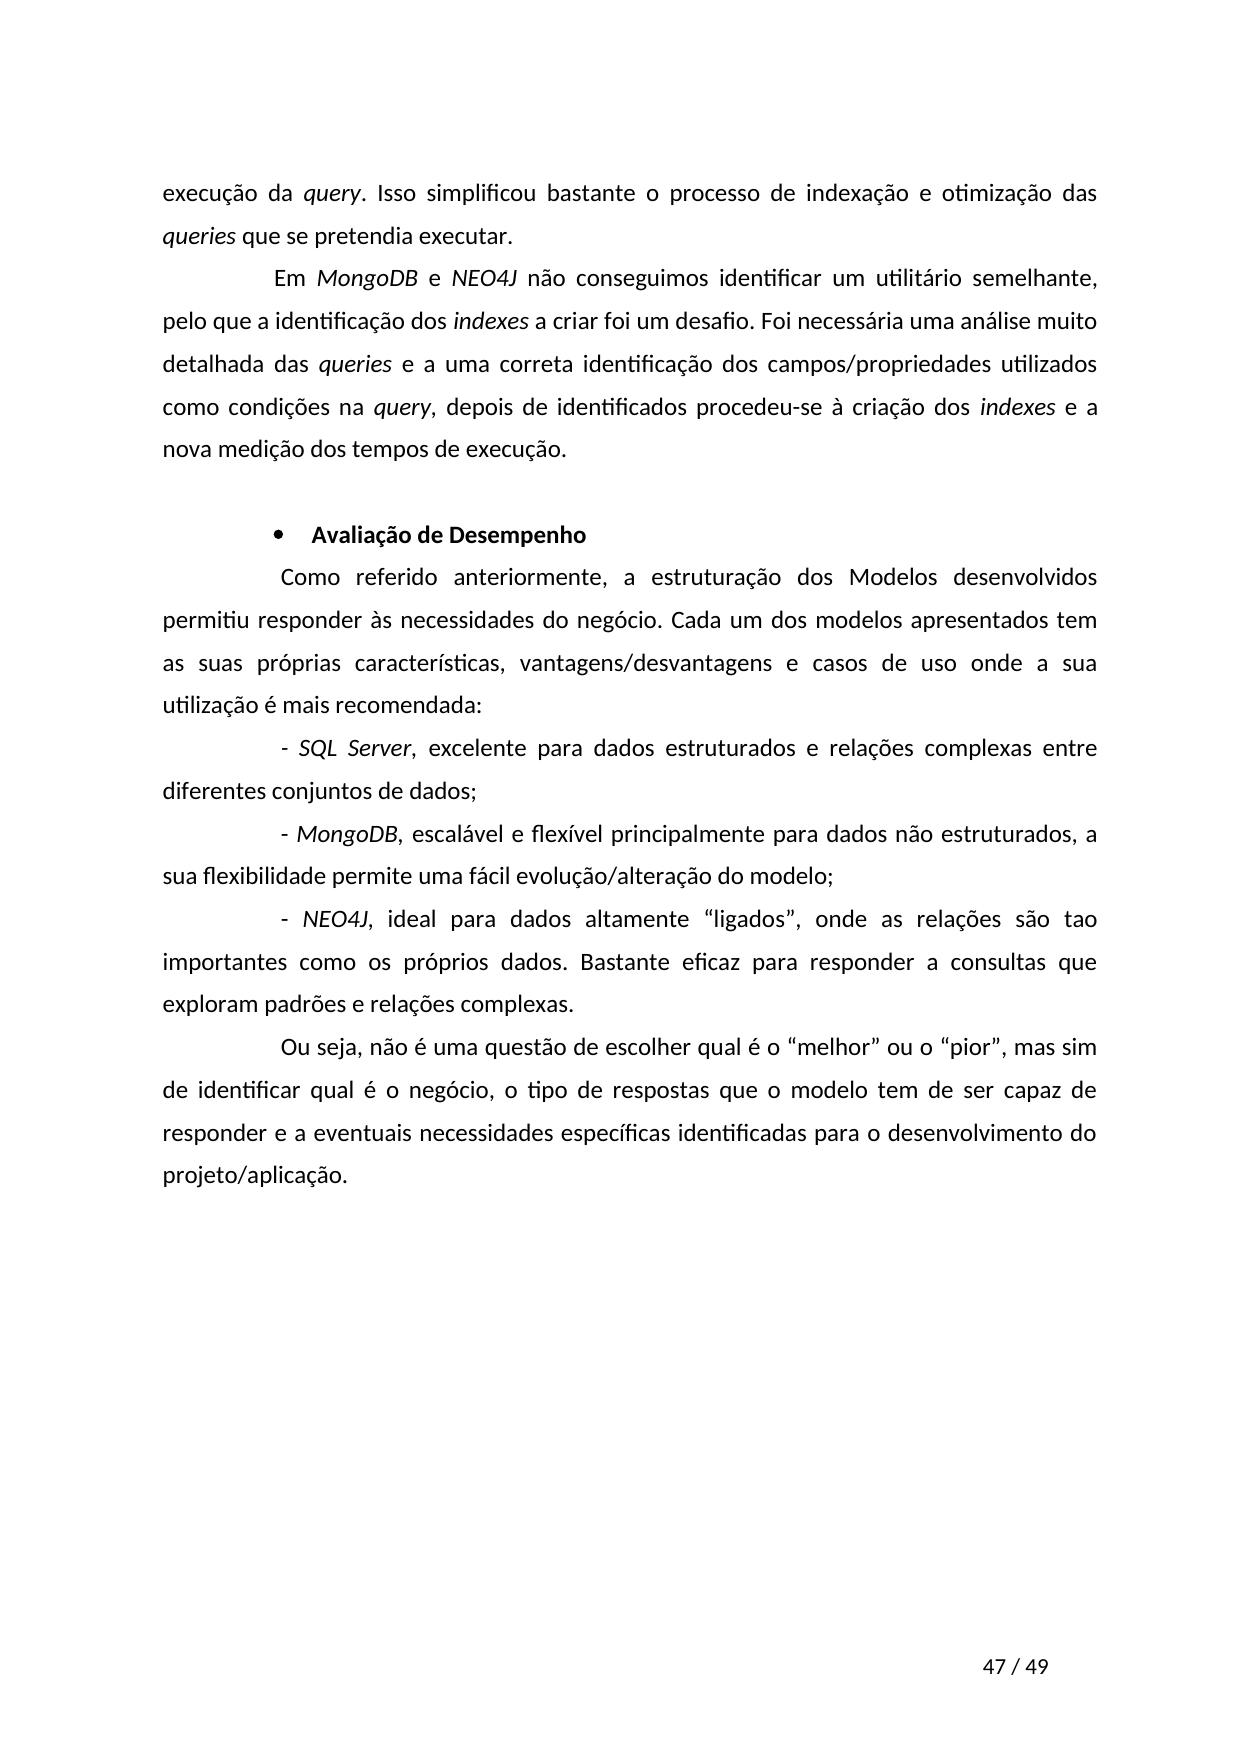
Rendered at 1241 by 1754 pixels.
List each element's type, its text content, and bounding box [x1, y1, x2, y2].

text - NEO4J, ideal para dados altamente “ligados”, onde as relações são tao importantes como os próprios dados. Bastante eficaz para responder a consultas que exploram padrões e relações complexas. [162, 903, 1098, 1019]
text - MongoDB, escalável e flexível principalmente para dados não estruturados, a sua flexibilidade permite uma fácil evolução/alteração do modelo; [162, 818, 1098, 891]
text Ou seja, não é uma questão de escolher qual é o “melhor” ou o “pior”, mas sim de identificar qual é o negócio, o tipo de respostas que o modelo tem de ser capaz de responder e a eventuais necessidades específicas identificadas para o desenvolvimento do projeto/aplicação. [162, 1031, 1098, 1190]
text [162, 177, 1098, 250]
list Avaliação de Desempenho [274, 519, 1098, 549]
text - SQL Server, excelente para dados estruturados e relações complexas entre diferentes conjuntos de dados; [162, 732, 1098, 806]
text Como referido anteriormente, a estruturação dos Modelos desenvolvidos permitiu responder às necessidades do negócio. Cada um dos modelos apresentados tem as suas próprias características, vantagens/desvantagens e casos de uso onde a sua utilização é mais recomendada: [162, 562, 1098, 720]
text Em MongoDB e NEO4J não conseguimos identificar um utilitário semelhante, pelo que a identificação dos indexes a criar foi um desafio. Foi necessária uma análise muito detalhada das queries e a uma correta identificação dos campos/propriedades utilizados como condições na query, depois de identificados procedeu-se à criação dos indexes e a nova medição dos tempos de execução. [162, 263, 1098, 464]
